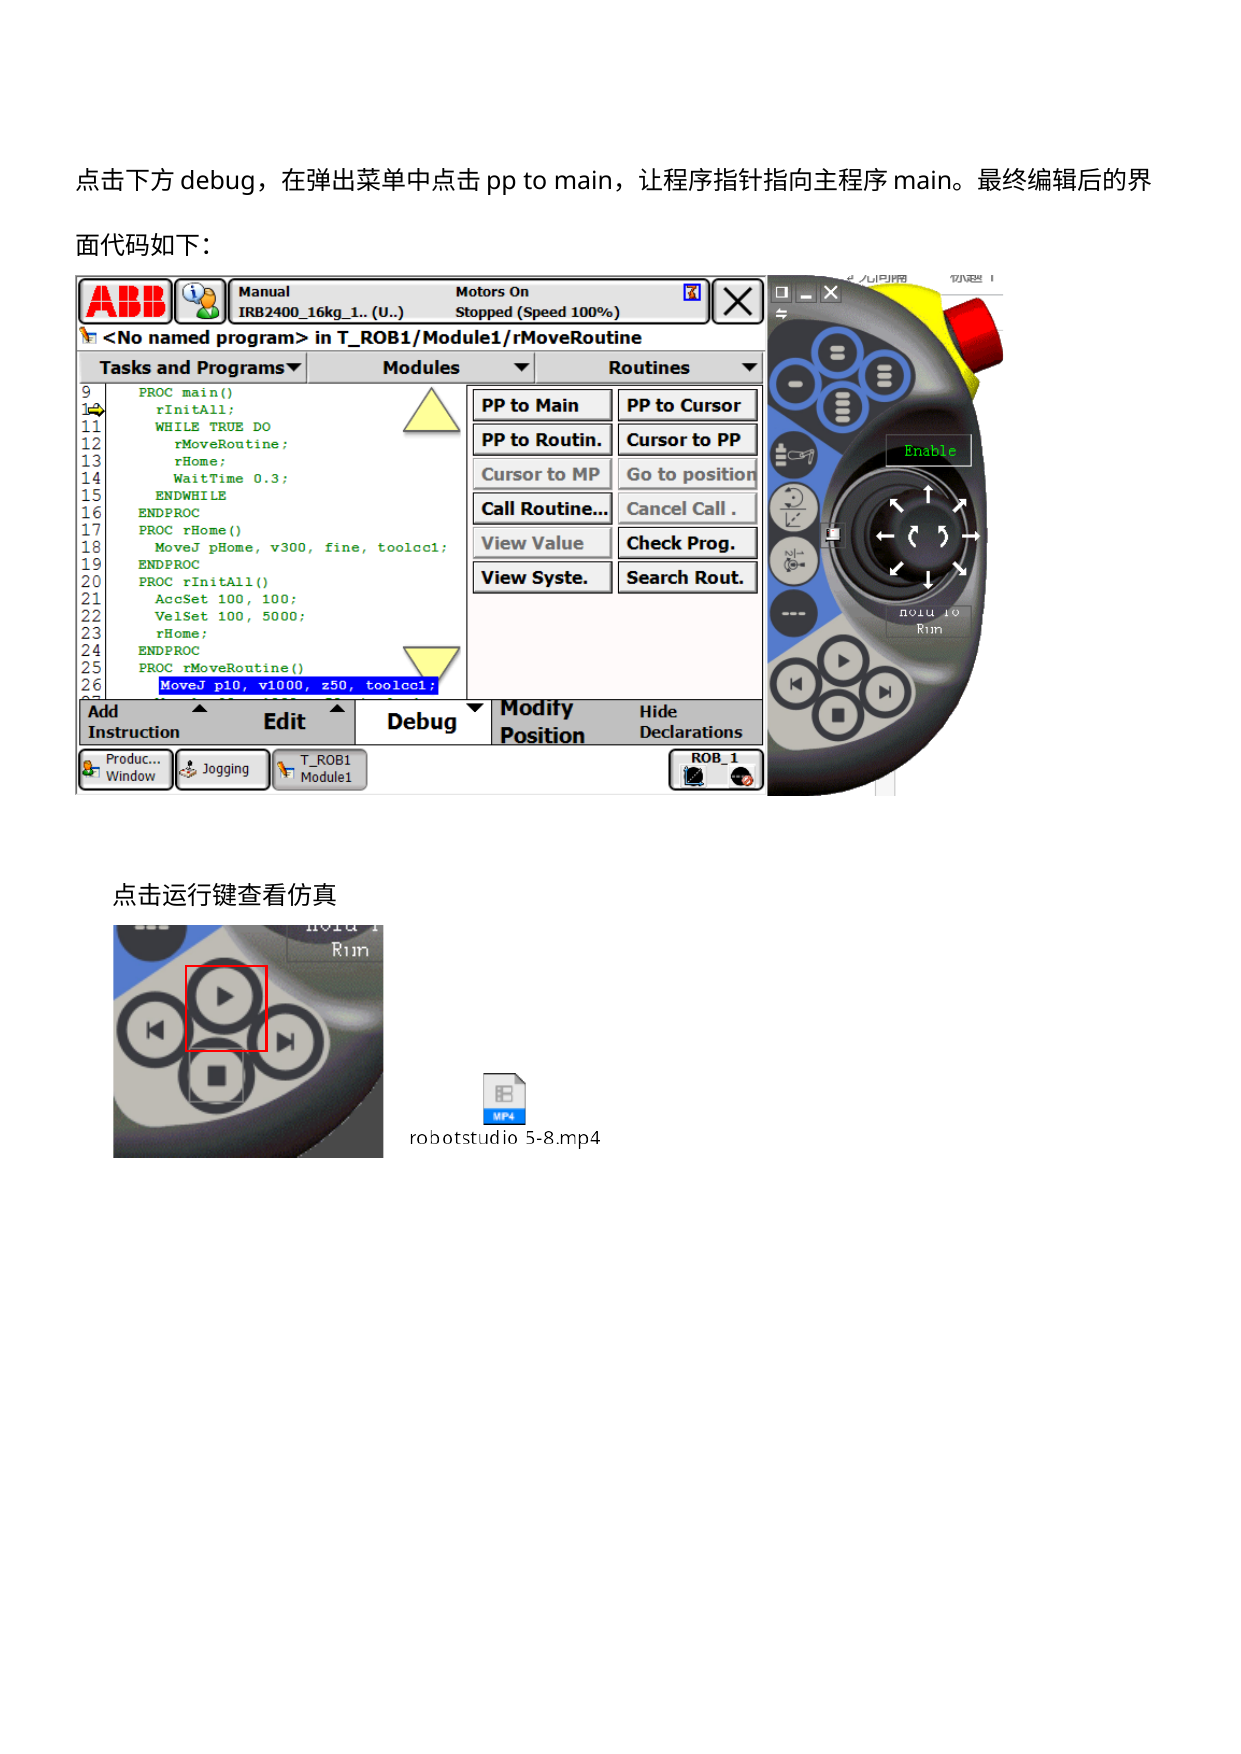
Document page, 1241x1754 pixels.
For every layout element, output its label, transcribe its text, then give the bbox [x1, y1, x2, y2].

text 点击下方debug，在弹出菜单中点击pp to main，让程序指针指向主程序main。最终编辑后的界面代码如下： [75, 146, 1165, 276]
picture [112, 925, 384, 1158]
picture [75, 275, 1004, 796]
list 点击运行键查看仿真 [112, 861, 1165, 926]
